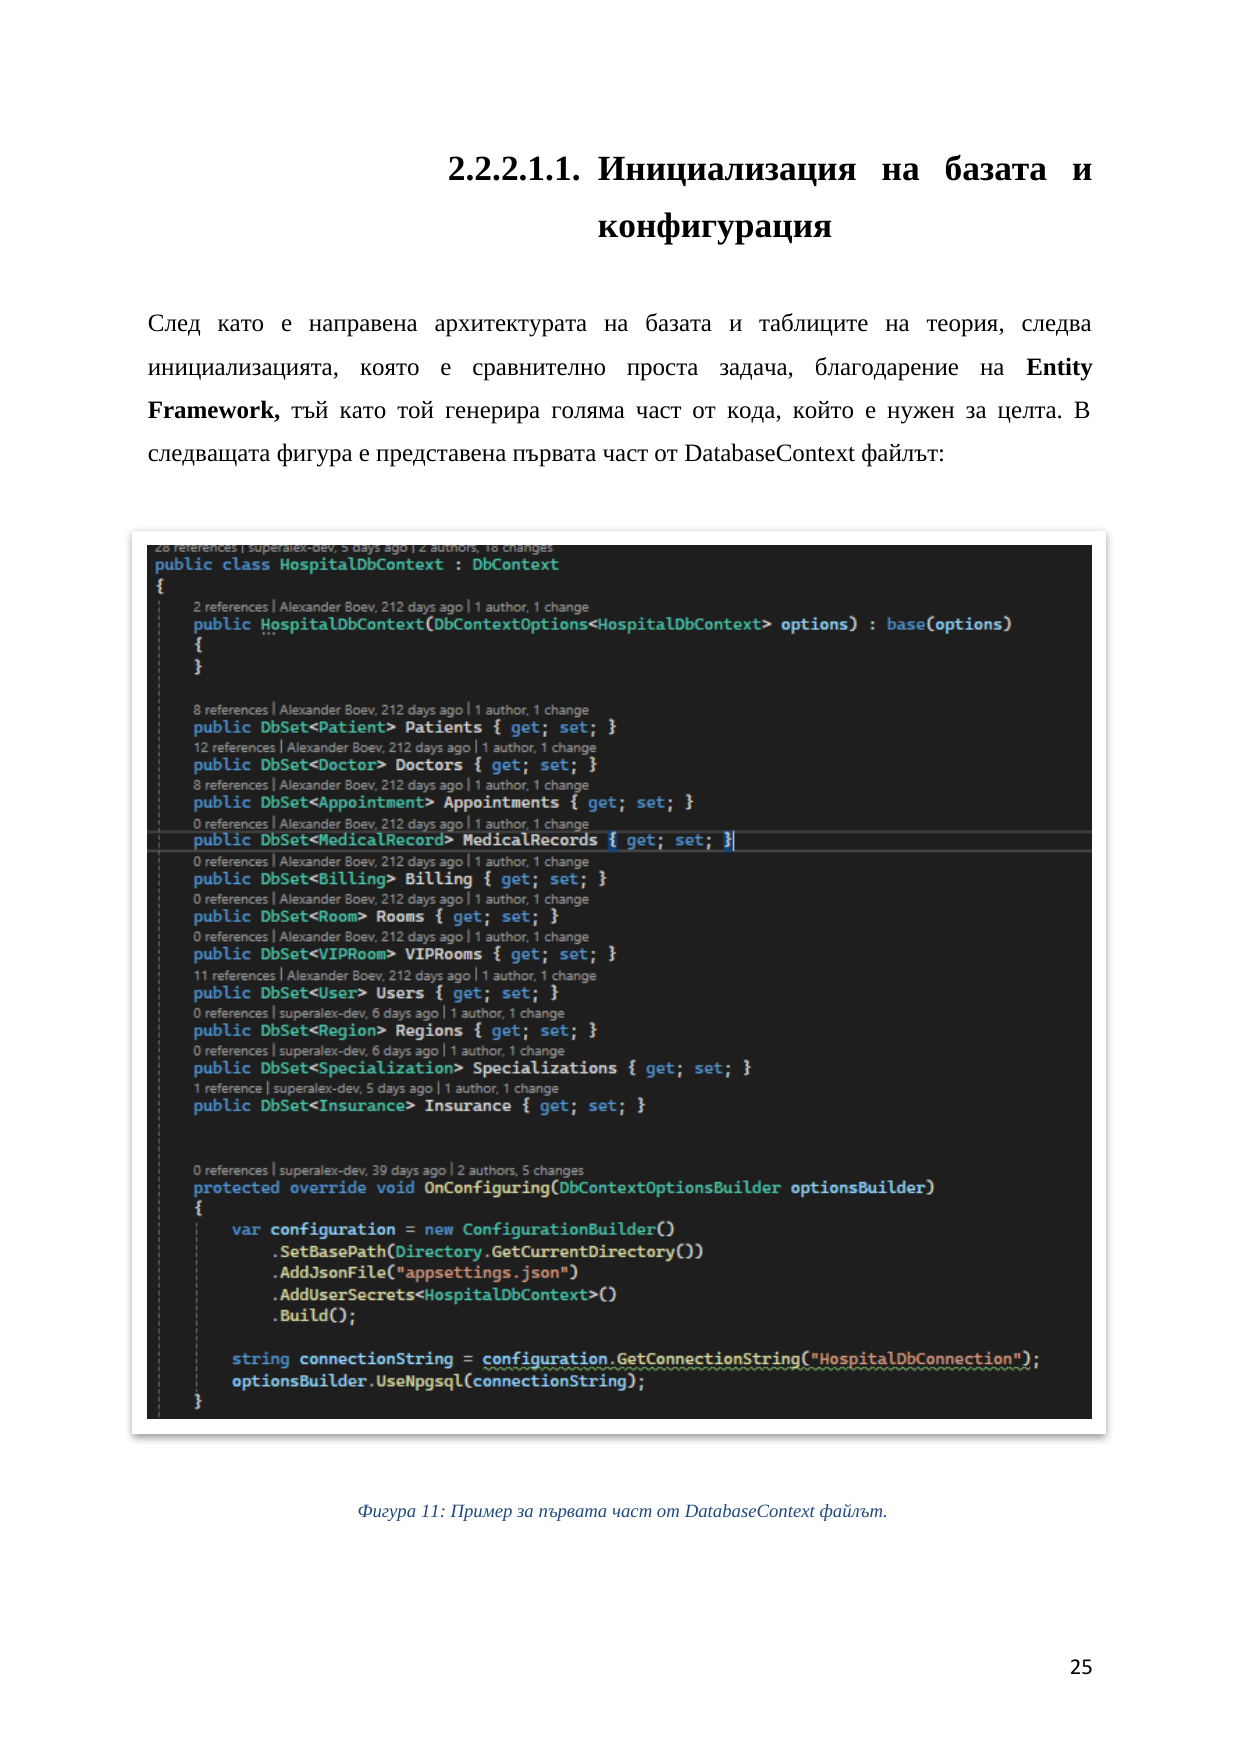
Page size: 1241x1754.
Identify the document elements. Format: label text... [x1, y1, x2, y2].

subtitle Инициализация на базата и конфигурация [448, 147, 1093, 245]
text Фигура 11: Пример за първата част от DatabaseContext файлът. [148, 1444, 1093, 1521]
text След като е направена архитектурата на базата и таблиците на теория, следва инициализацията, която е сравнително проста задача, благодарение на Entity Framework, тъй като той генерира голяма част от кода, който е нужен за целта. В следващата фигура е представена първата част от DatabaseContext файлът: [148, 308, 1093, 467]
picture [147, 545, 1092, 1419]
